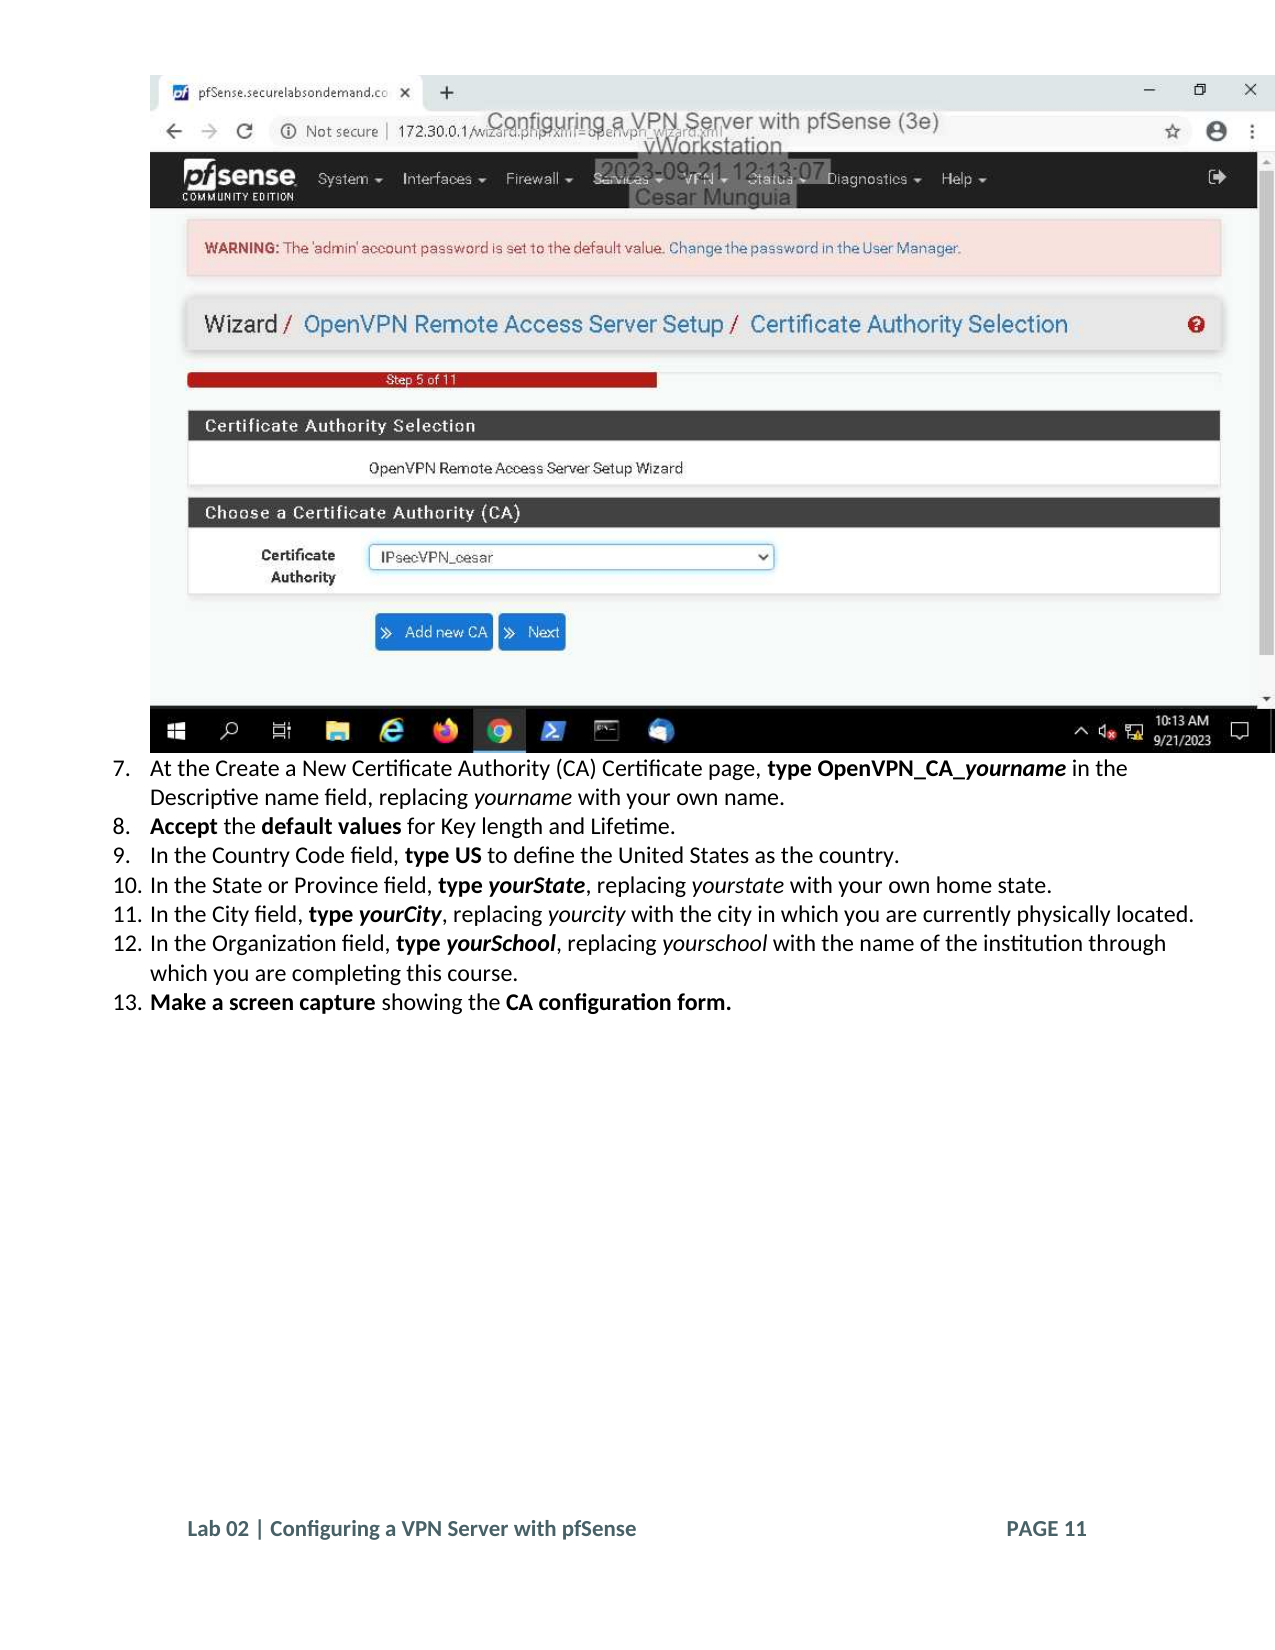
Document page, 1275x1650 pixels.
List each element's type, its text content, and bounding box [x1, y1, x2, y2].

list In the Country Code field, type US to define the United States as the country. [112, 841, 1200, 870]
list In the Organization field, type yourSchool, replacing yourschool with the name of the institution through which you are completing this course. [112, 928, 1200, 987]
list Make a screen capture showing the CA configuration form. [112, 987, 1200, 1016]
list At the Create a New Certificate Authority (CA) Certificate page, type OpenVPN_CA_yourname in the Descriptive name field, replacing yourname with your own name. [112, 753, 1200, 811]
list In the City field, type yourCity, replacing yourcity with the city in which you are currently physically located. [112, 899, 1200, 928]
picture [150, 75, 1275, 753]
list In the State or Province field, type yourState, replacing yourstate with your own home state. [112, 870, 1200, 899]
list Accept the default values for Key length and Lifetime. [112, 811, 1200, 841]
